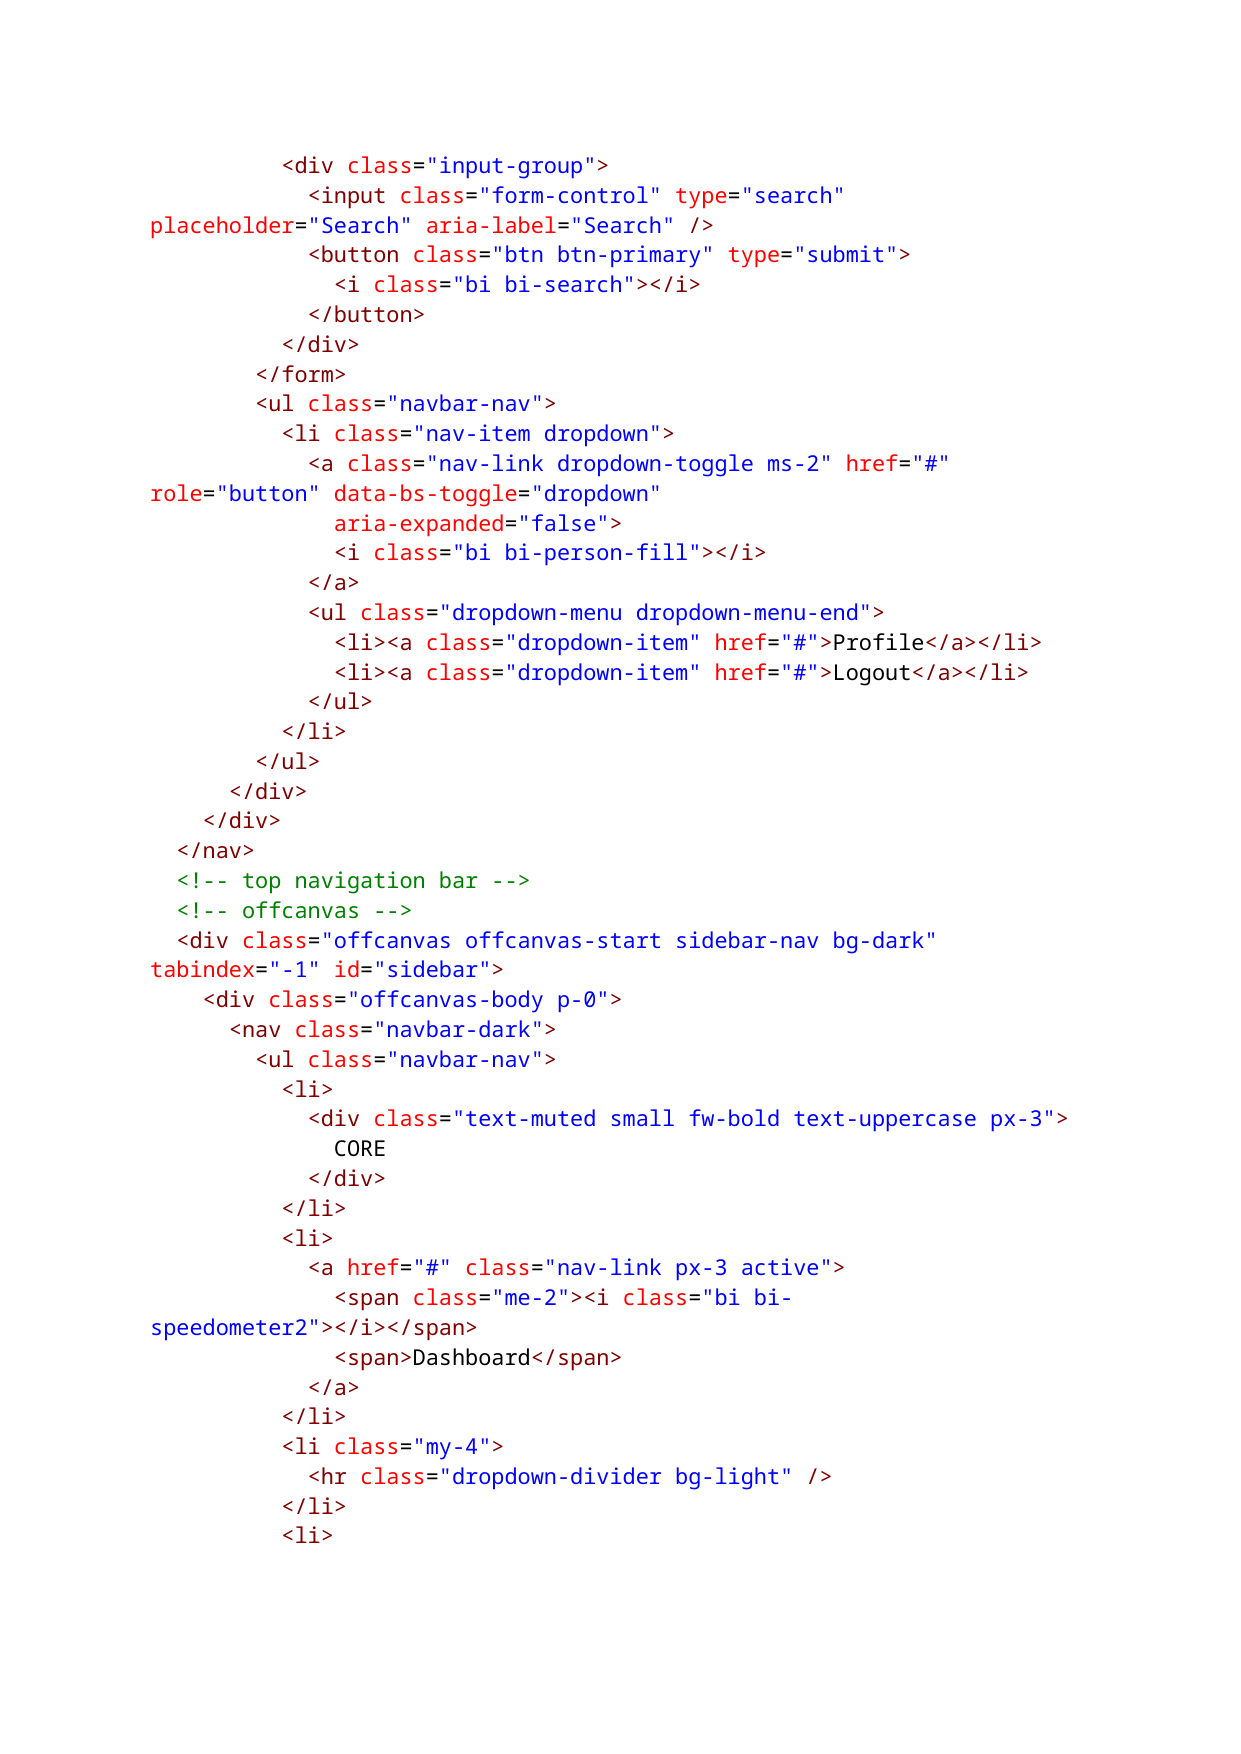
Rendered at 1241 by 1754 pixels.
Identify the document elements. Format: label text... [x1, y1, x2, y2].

text <i class="bi bi-search"></i> [150, 269, 1090, 299]
text <div class="input-group"> [150, 150, 1090, 180]
text <hr class="dropdown-divider bg-light" /> [150, 1461, 1090, 1491]
text <li><a class="dropdown-item" href="#">Logout</a></li> [150, 656, 1090, 686]
text <span class="me-2"><i class="bi bi-speedometer2"></i></span> [150, 1282, 1090, 1342]
text </button> [150, 299, 1090, 329]
text </li> [150, 1193, 1090, 1222]
text </ul> [150, 686, 1090, 716]
text <!-- offcanvas --> [150, 895, 1090, 924]
text </a> [150, 567, 1090, 597]
text <i class="bi bi-person-fill"></i> [150, 537, 1090, 567]
text <ul class="navbar-nav"> [150, 1044, 1090, 1073]
text <ul class="navbar-nav"> [150, 388, 1090, 418]
text <li> [150, 1222, 1090, 1252]
text <input class="form-control" type="search" placeholder="Search" aria-label="Search" /> [150, 180, 1090, 239]
text <li> [150, 1073, 1090, 1103]
text <div class="text-muted small fw-bold text-uppercase px-3"> [150, 1103, 1090, 1133]
text <a class="nav-link dropdown-toggle ms-2" href="#" role="button" data-bs-toggle="dropdown" [150, 448, 1090, 507]
text <ul class="dropdown-menu dropdown-menu-end"> [150, 597, 1090, 627]
text </div> [150, 805, 1090, 835]
text <div class="offcanvas offcanvas-start sidebar-nav bg-dark" tabindex="-1" id="sidebar"> [150, 924, 1090, 984]
text <a href="#" class="nav-link px-3 active"> [150, 1252, 1090, 1282]
text <div class="offcanvas-body p-0"> [150, 984, 1090, 1014]
text </li> [150, 1491, 1090, 1520]
text </div> [150, 1163, 1090, 1193]
text </div> [150, 329, 1090, 358]
text </ul> [150, 746, 1090, 776]
text <!-- top navigation bar --> [150, 865, 1090, 895]
text CORE [150, 1133, 1090, 1163]
text </li> [150, 716, 1090, 746]
text <button class="btn btn-primary" type="submit"> [150, 239, 1090, 269]
text </form> [150, 358, 1090, 388]
text <li><a class="dropdown-item" href="#">Profile</a></li> [150, 627, 1090, 656]
text <span>Dashboard</span> [150, 1342, 1090, 1371]
text </div> [150, 776, 1090, 805]
text aria-expanded="false"> [150, 507, 1090, 537]
text </a> [150, 1371, 1090, 1401]
text <nav class="navbar-dark"> [150, 1014, 1090, 1044]
text <li class="nav-item dropdown"> [150, 418, 1090, 448]
text <li class="my-4"> [150, 1431, 1090, 1461]
text <li> [150, 1520, 1090, 1550]
text </li> [150, 1401, 1090, 1431]
text </nav> [150, 835, 1090, 865]
